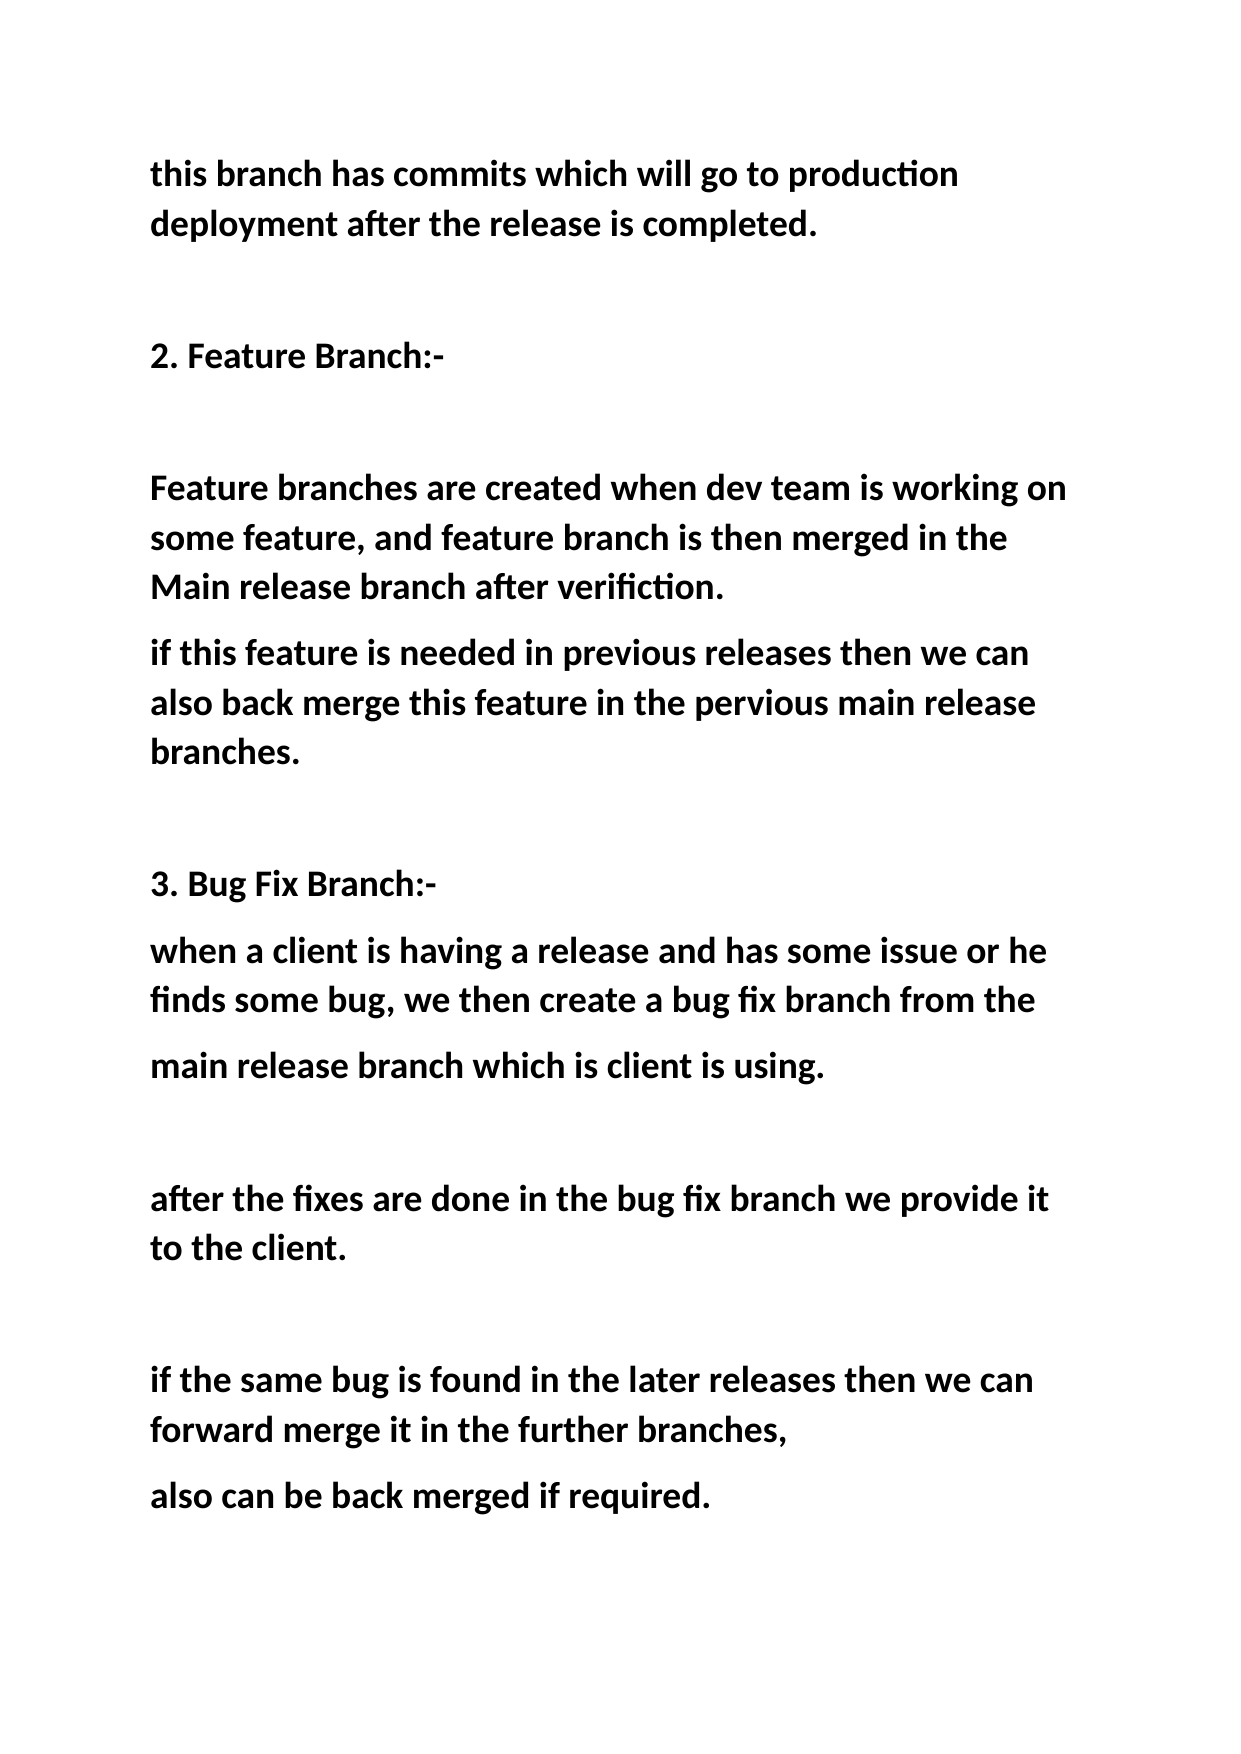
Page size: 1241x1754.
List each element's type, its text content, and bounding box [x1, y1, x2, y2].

text if the same bug is found in the later releases then we can forward merge it in the further branches, [150, 1356, 1090, 1452]
text also can be back merged if required. [150, 1472, 1090, 1518]
text when a client is having a release and has some issue or he finds some bug, we then create a bug fix branch from the [150, 927, 1090, 1022]
text after the fixes are done in the bug fix branch we provide it to the client. [150, 1174, 1090, 1270]
text this branch has commits which will go to production deployment after the release is completed. [150, 150, 1090, 245]
text 3. Bug Fix Branch:- [150, 860, 1090, 906]
text Feature branches are created when dev team is working on some feature, and feature branch is then merged in the Main release branch after verifiction. [150, 464, 1090, 609]
text 2. Feature Branch:- [150, 332, 1090, 378]
text if this feature is needed in previous releases then we can also back merge this feature in the pervious main release branches. [150, 629, 1090, 774]
text main release branch which is client is using. [150, 1042, 1090, 1088]
